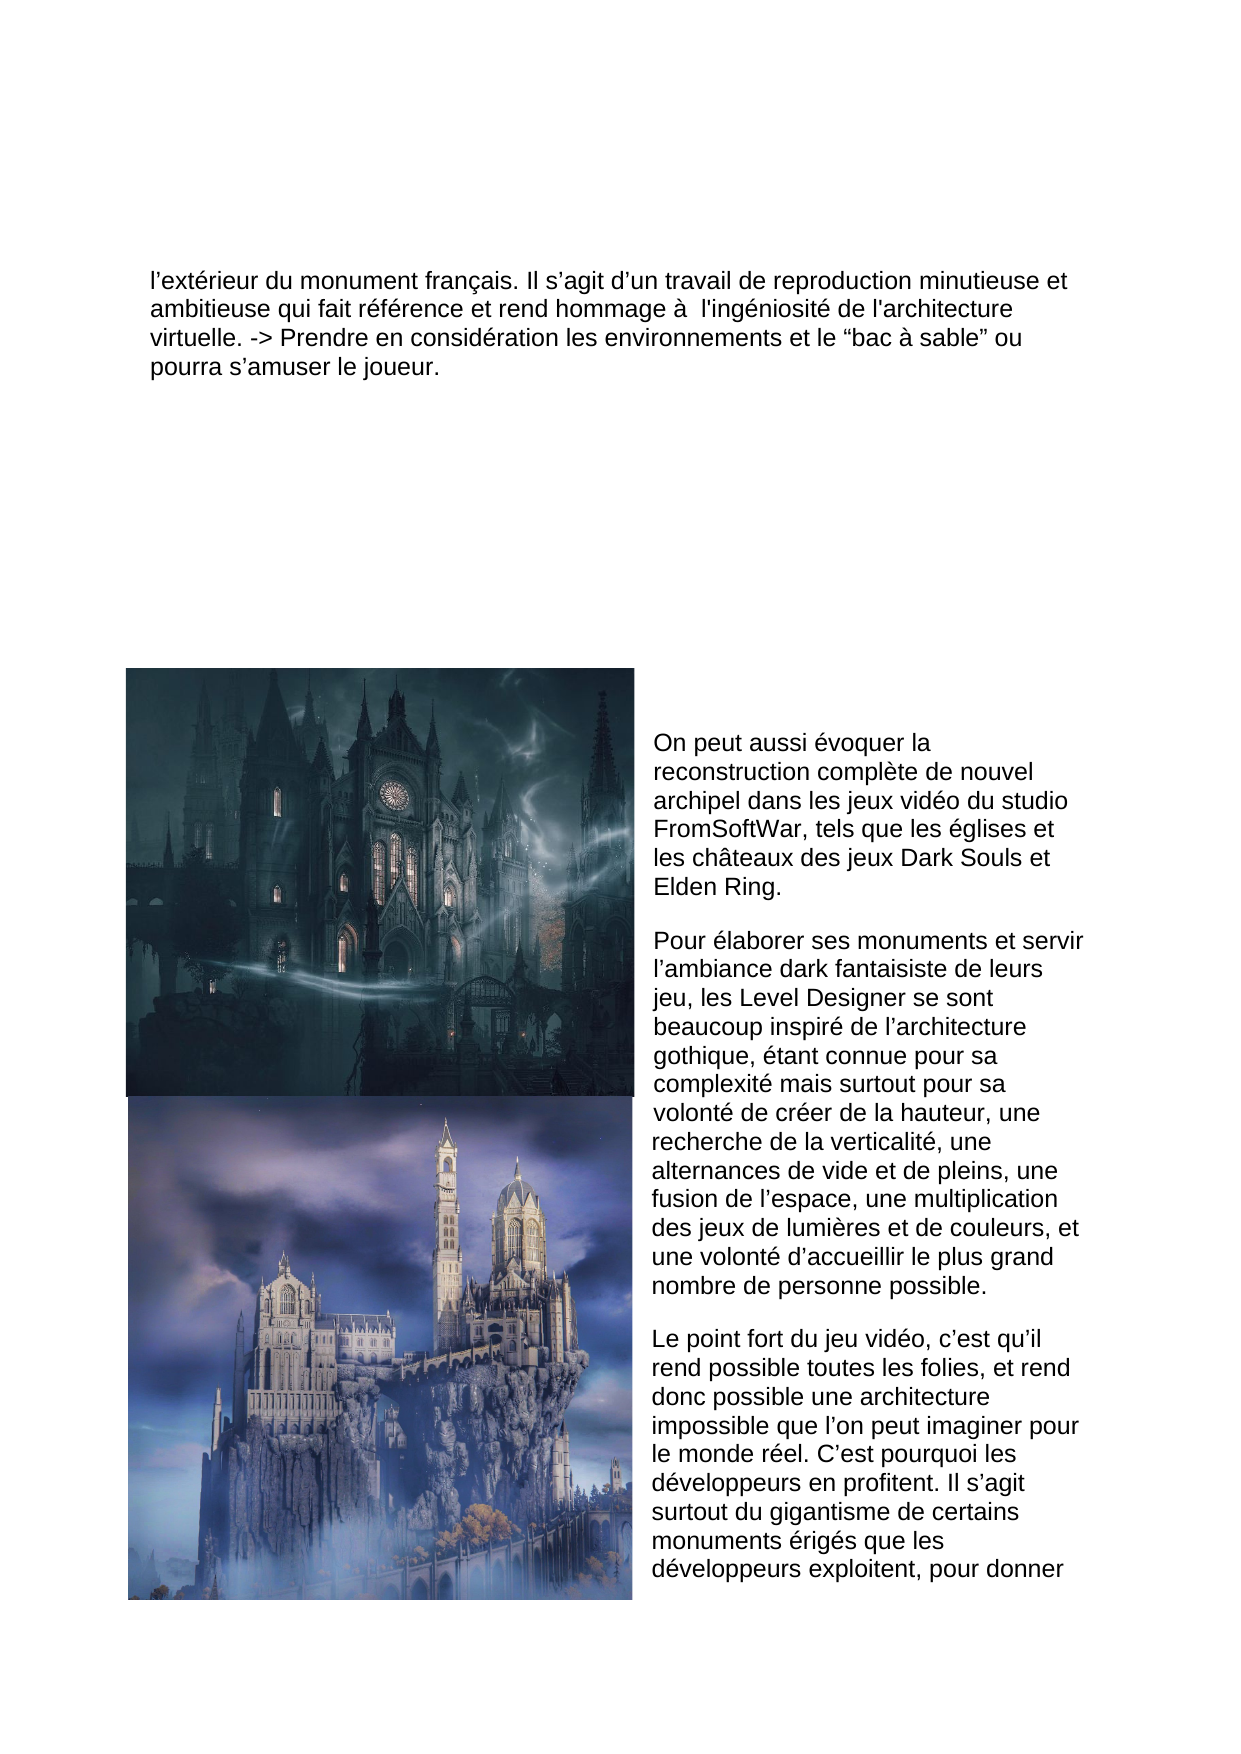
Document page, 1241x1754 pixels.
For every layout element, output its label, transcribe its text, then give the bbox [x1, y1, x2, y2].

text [150, 266, 1090, 381]
text On peut aussi évoquer la reconstruction complète de nouvel archipel dans les jeux vidéo du studio FromSoftWar, tels que les églises et les châteaux des jeux Dark Souls et Elden Ring. [635, 728, 1090, 901]
picture [125, 668, 635, 1600]
text Pour élaborer ses monuments et servir l’ambiance dark fantaisiste de leurs jeu, les Level Designer se sont beaucoup inspiré de l’architecture gothique, étant connue pour sa complexité mais surtout pour sa volonté de créer de la hauteur, une recherche de la verticalité, une alternances de vide et de pleins, une fusion de l’espace, une multiplication des jeux de lumières et de couleurs, et une volonté d’accueillir le plus grand nombre de personne possible. [633, 926, 1090, 1299]
